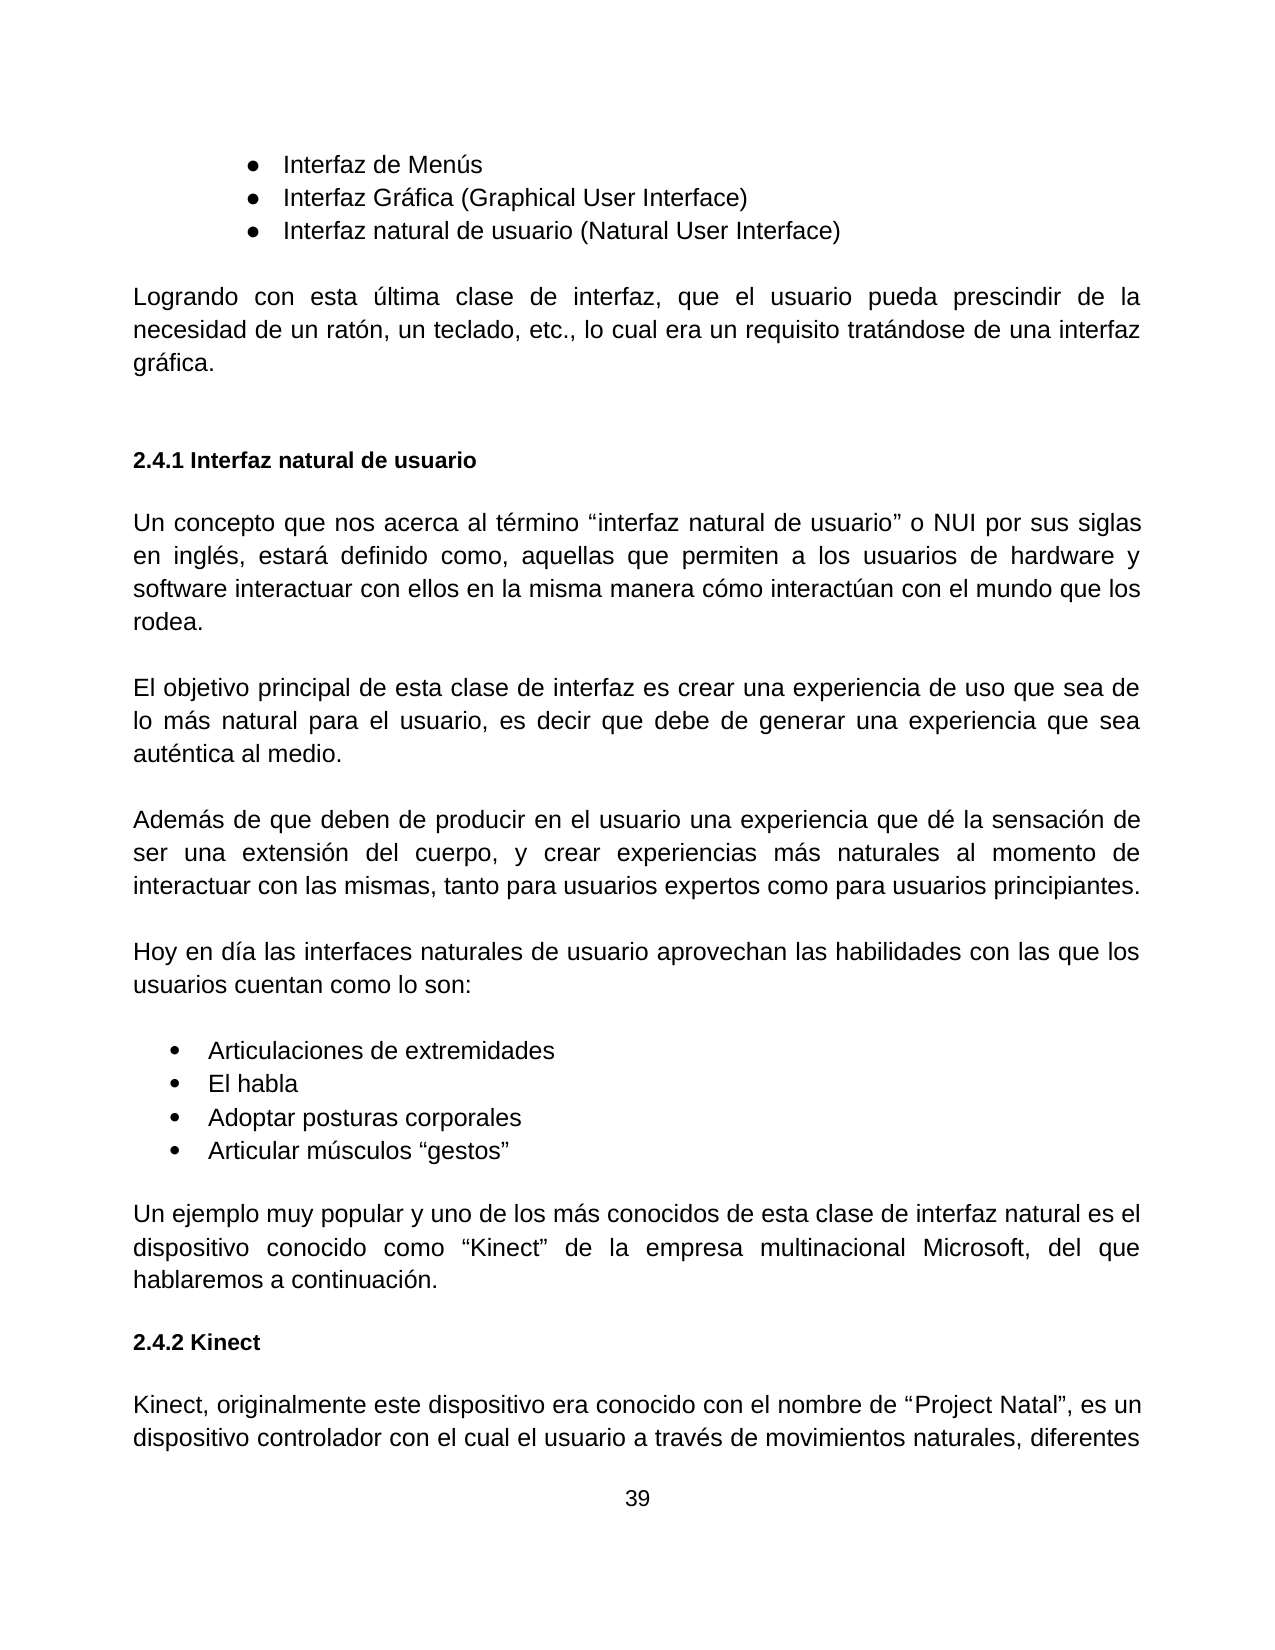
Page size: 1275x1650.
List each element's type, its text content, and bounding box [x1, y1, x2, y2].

text El objetivo principal de esta clase de interfaz es crear una experiencia de uso que sea de lo más natural para el usuario, es decir que debe de generar una experiencia que sea auténtica al medio. [133, 673, 1142, 768]
text Hoy en día las interfaces naturales de usuario aprovechan las habilidades con las que los usuarios cuentan como lo son: [133, 937, 1142, 999]
subtitle 2.4.2 Kinect [133, 1329, 1142, 1356]
text Un ejemplo muy popular y uno de los más conocidos de esta clase de interfaz natural es el dispositivo conocido como “Kinect” de la empresa multinacional Microsoft, del que hablaremos a continuación. [133, 1199, 1142, 1294]
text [133, 1390, 1142, 1452]
text Además de que deben de producir en el usuario una experiencia que dé la sensación de ser una extensión del cuerpo, y crear experiencias más naturales al momento de interactuar con las mismas, tanto para usuarios expertos como para usuarios principiantes. [133, 805, 1142, 900]
list Articular músculos “gestos” [170, 1136, 1142, 1164]
list Interfaz de Menús [245, 150, 1142, 179]
subtitle 2.4.1 Interfaz natural de usuario [133, 447, 1142, 473]
list Interfaz natural de usuario (Natural User Interface) [245, 216, 1142, 245]
list El habla [170, 1069, 1142, 1098]
list Interfaz Gráfica (Graphical User Interface) [245, 183, 1142, 212]
text Un concepto que nos acerca al término “interfaz natural de usuario” o NUI por sus siglas en inglés, estará definido como, aquellas que permiten a los usuarios de hardware y software interactuar con ellos en la misma manera cómo interactúan con el mundo que los rodea. [133, 508, 1142, 636]
list Articulaciones de extremidades [170, 1036, 1142, 1065]
text Logrando con esta última clase de interfaz, que el usuario pueda prescindir de la necesidad de un ratón, un teclado, etc., lo cual era un requisito tratándose de una interfaz gráfica. [133, 282, 1142, 377]
list Adoptar posturas corporales [170, 1103, 1142, 1131]
